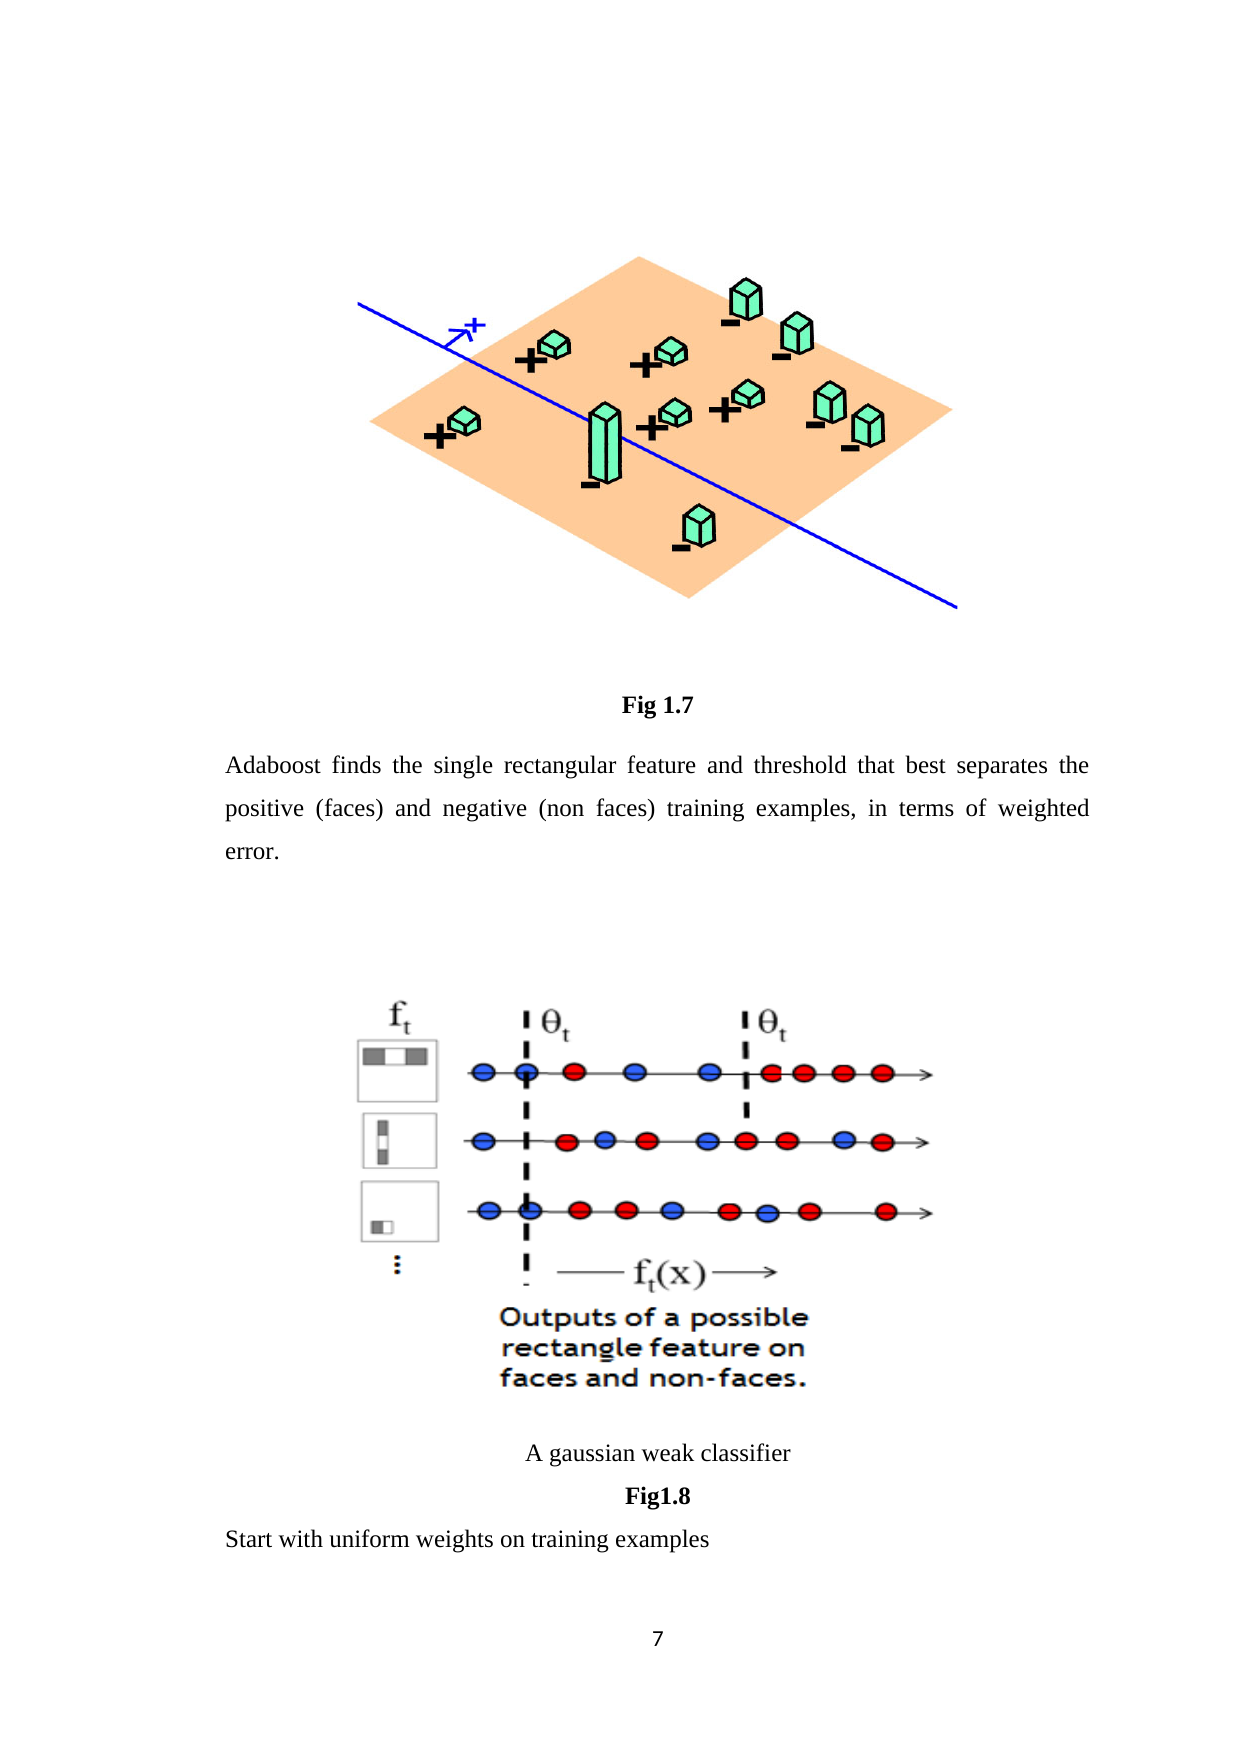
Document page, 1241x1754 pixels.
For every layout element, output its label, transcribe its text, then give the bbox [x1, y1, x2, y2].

picture [351, 957, 963, 1394]
text Adaboost finds the single rectangular feature and threshold that best separates the positive (faces) and negative (non faces) training examples, in terms of weighted error. [225, 750, 1090, 865]
text Fig1.8 [225, 1481, 1090, 1510]
picture [357, 209, 958, 660]
text Start with uniform weights on training examples [225, 1524, 1090, 1553]
text Fig 1.7 [225, 690, 1090, 719]
